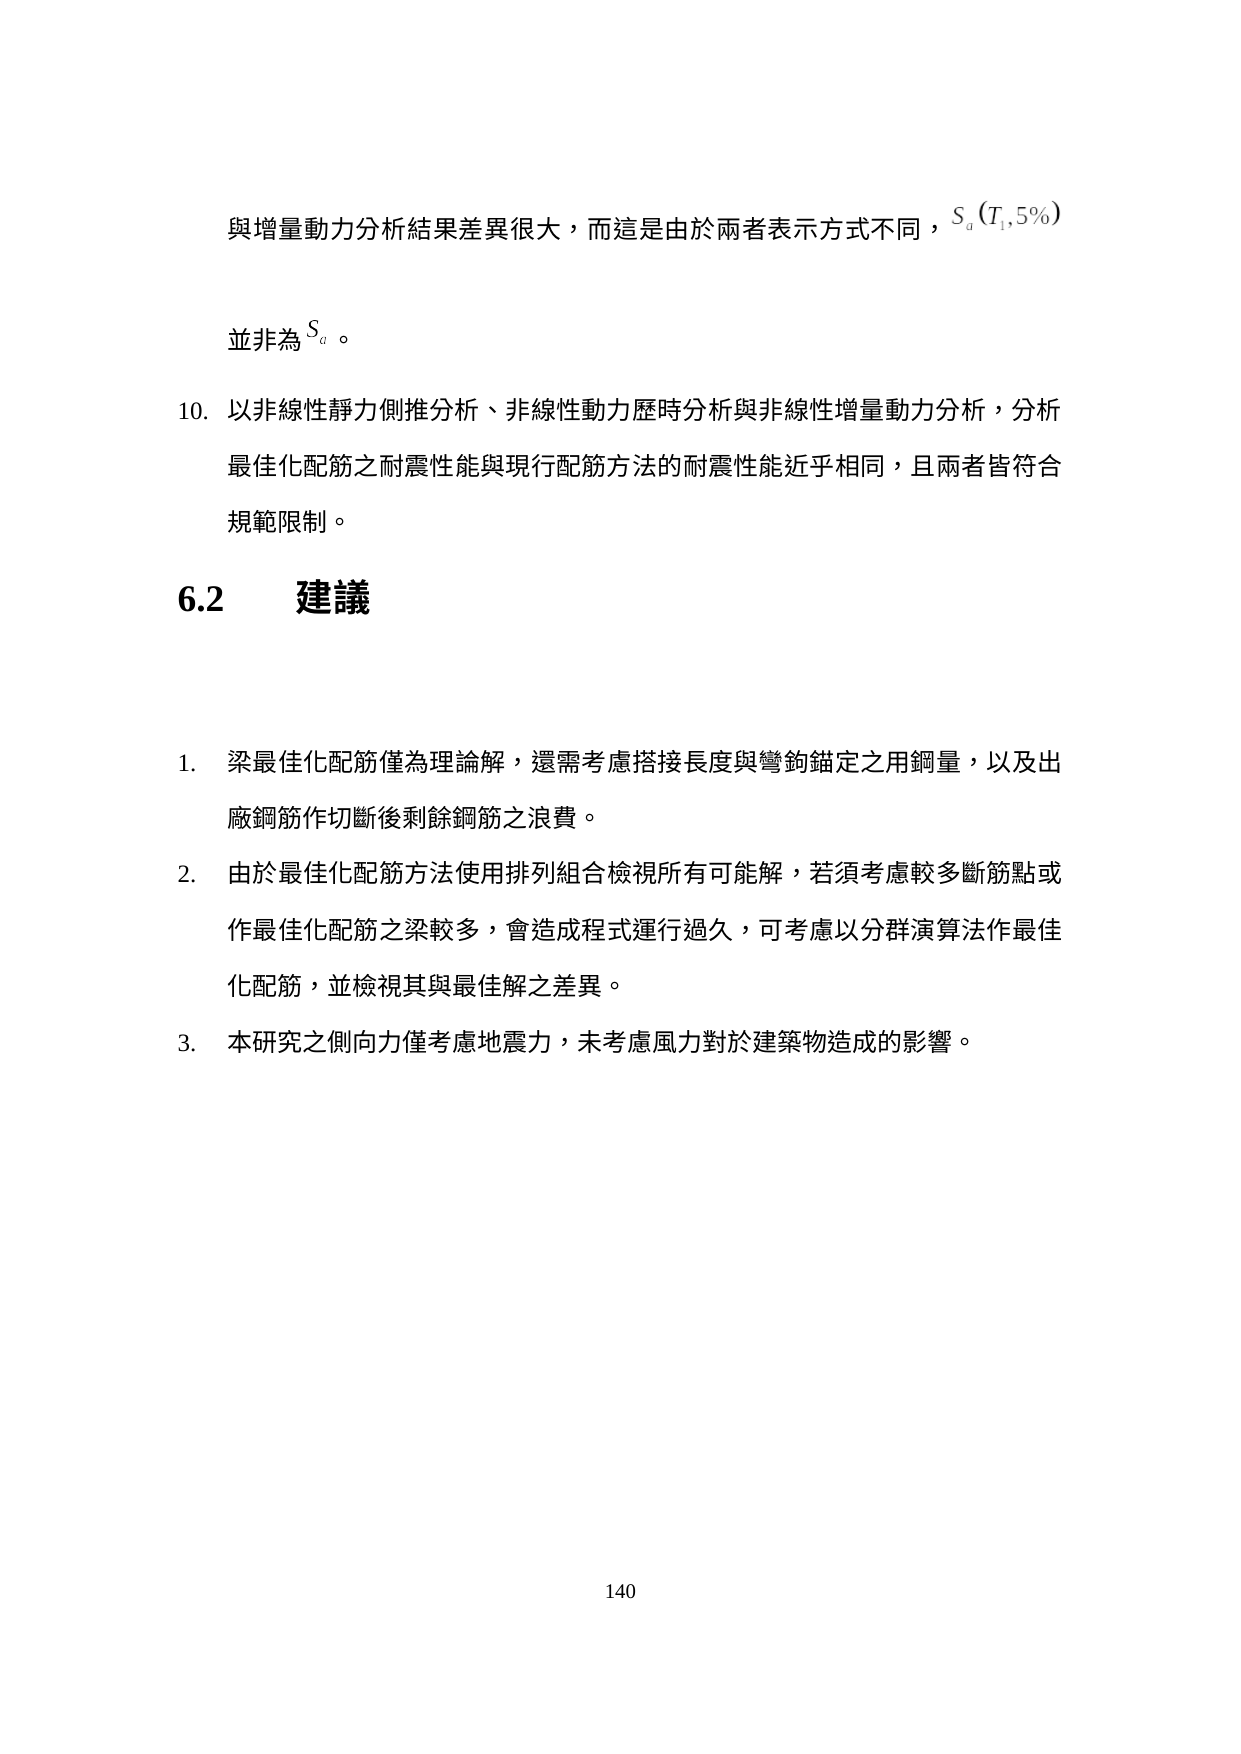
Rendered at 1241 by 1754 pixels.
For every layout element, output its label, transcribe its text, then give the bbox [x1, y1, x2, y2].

list 本研究之側向力僅考慮地震力，未考慮風力對於建築物造成的影響。 [177, 1021, 1063, 1059]
list 由於最佳化配筋方法使用排列組合檢視所有可能解，若須考慮較多斷筋點或作最佳化配筋之梁較多，會造成程式運行過久，可考慮以分群演算法作最佳化配筋，並檢視其與最佳解之差異。 [177, 853, 1063, 1003]
subtitle 建議 [177, 558, 1063, 633]
list 以非線性靜力側推分析、非線性動力歷時分析與非線性增量動力分析，分析最佳化配筋之耐震性能與現行配筋方法的耐震性能近乎相同，且兩者皆符合規範限制。 [177, 390, 1063, 540]
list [177, 184, 1063, 372]
list 梁最佳化配筋僅為理論解，還需考慮搭接長度與彎鉤錨定之用鋼量，以及出廠鋼筋作切斷後剩餘鋼筋之浪費。 [177, 741, 1063, 835]
